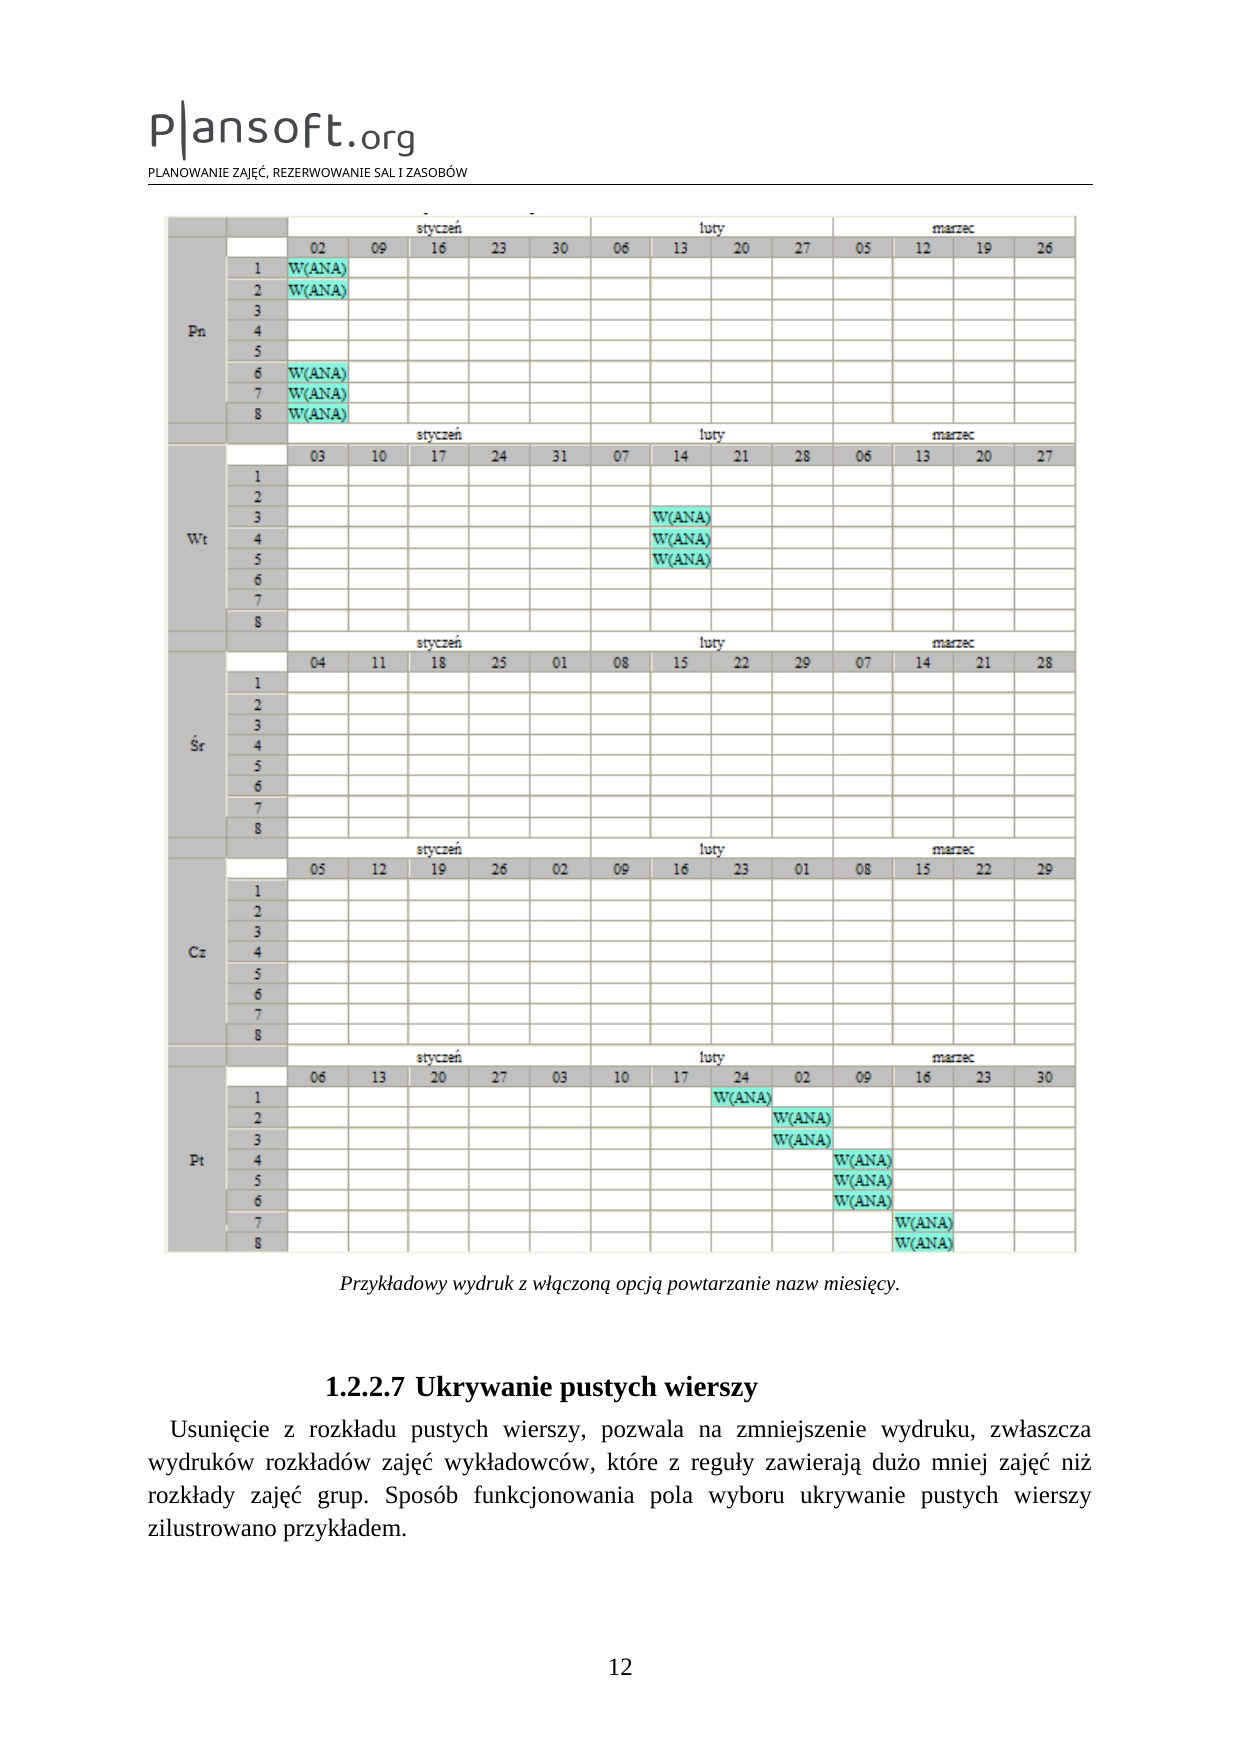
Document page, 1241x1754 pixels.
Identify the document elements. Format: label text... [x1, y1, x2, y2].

text Usunięcie z rozkładu pustych wierszy, pozwala na zmniejszenie wydruku, zwłaszcza wydruków rozkładów zajęć wykładowców, które z reguły zawierają dużo mniej zajęć niż rozkłady zajęć grup. Sposób funkcjonowania pola wyboru ukrywanie pustych wierszy zilustrowano przykładem. [148, 1414, 1093, 1542]
text Przykładowy wydruk z włączoną opcją powtarzanie nazw miesięcy. [148, 1271, 1093, 1295]
subtitle Ukrywanie pustych wierszy [325, 1369, 1093, 1403]
picture [147, 73, 418, 165]
picture [162, 213, 1078, 1255]
